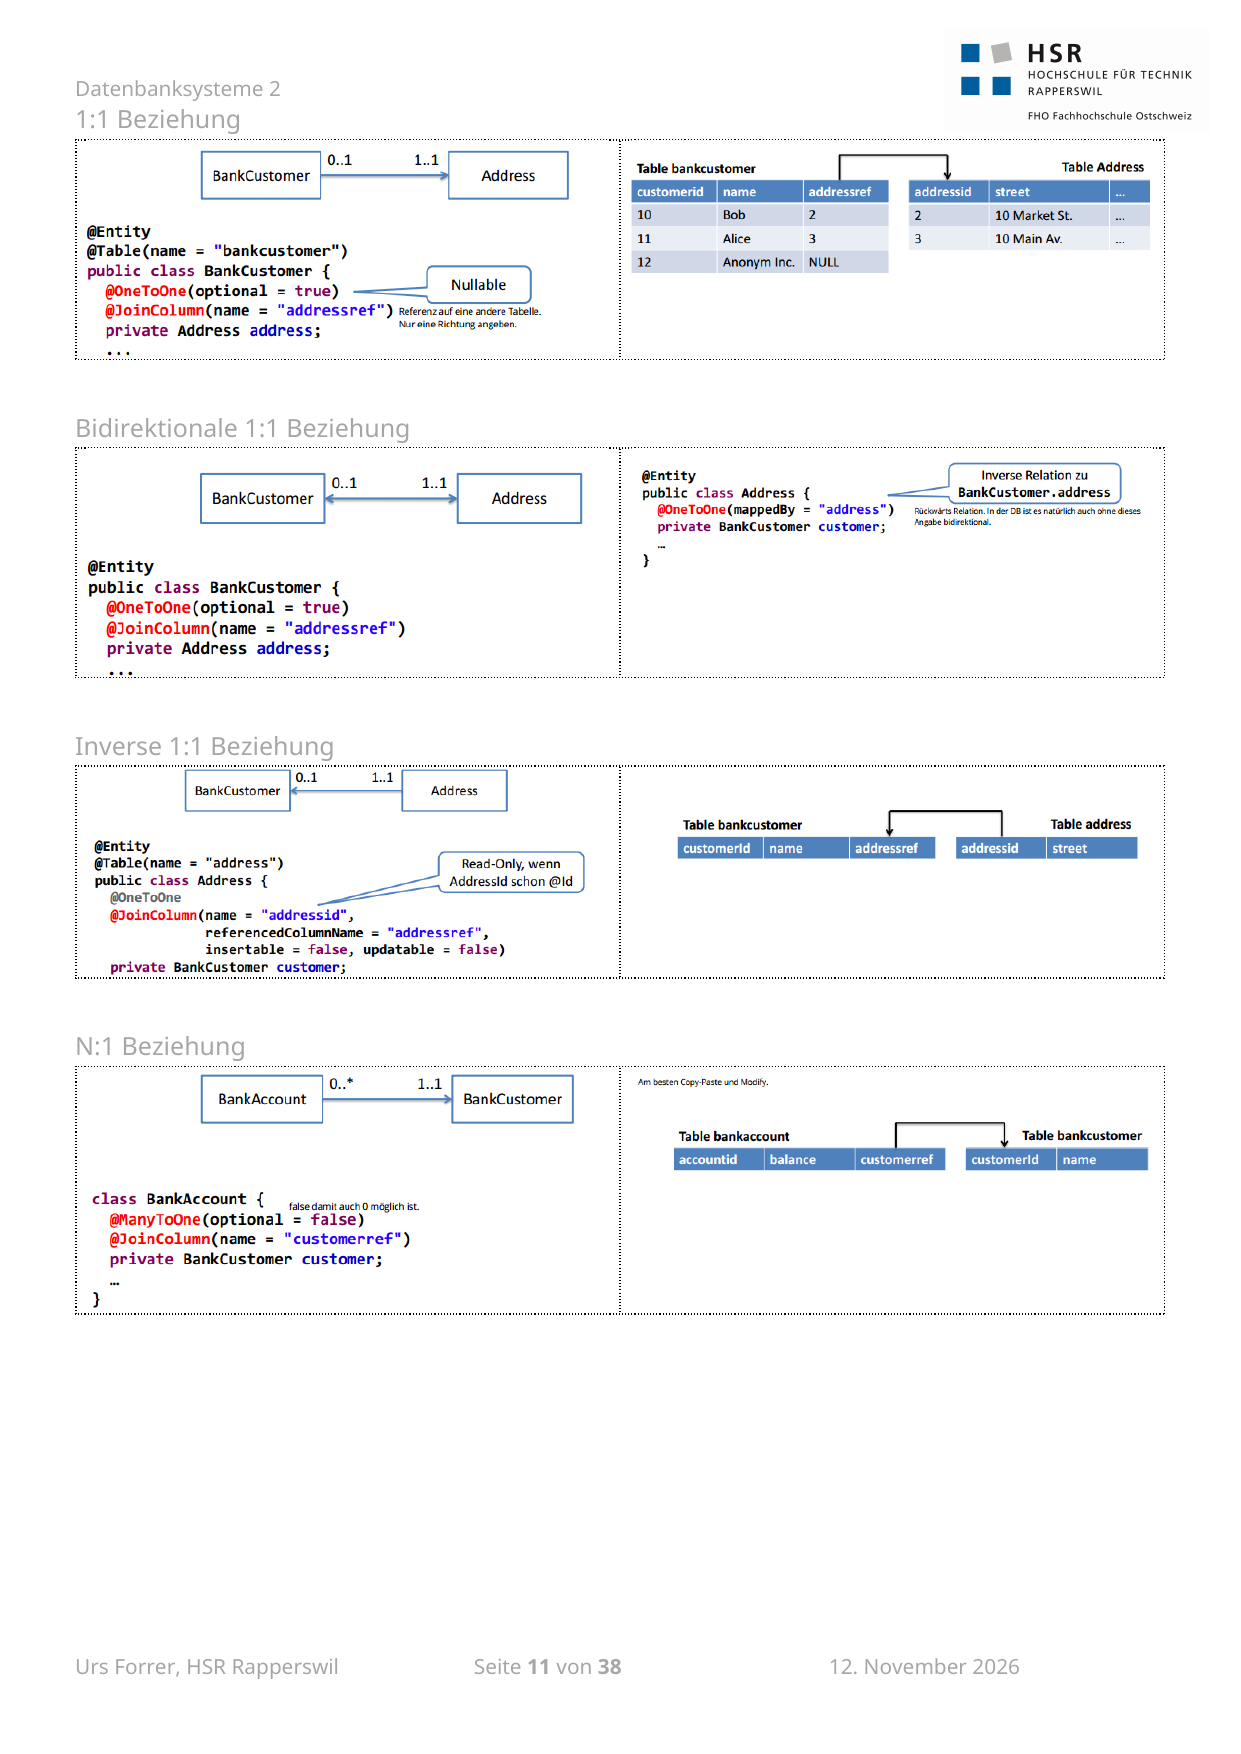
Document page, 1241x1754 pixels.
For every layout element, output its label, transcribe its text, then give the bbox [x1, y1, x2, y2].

table_header [620, 1066, 1164, 1313]
picture [631, 767, 1153, 867]
table_header [607, 1066, 620, 1313]
picture [87, 1067, 609, 1313]
table_header [609, 447, 620, 677]
picture [631, 1067, 1153, 1182]
table_header [76, 139, 87, 358]
table_header [76, 1066, 87, 1313]
table_header [620, 139, 1164, 358]
subtitle Bidirektionale 1:1 Beziehung [75, 411, 1165, 444]
picture [87, 448, 609, 677]
picture [87, 140, 609, 359]
subtitle 1:1 Beziehung [75, 102, 1165, 136]
table_header [76, 447, 87, 677]
picture [943, 29, 1210, 134]
subtitle N:1 Beziehung [75, 1029, 1165, 1063]
table_header [620, 447, 1164, 677]
picture [87, 767, 609, 977]
table_header [620, 765, 1164, 977]
picture [631, 448, 1153, 575]
subtitle Inverse 1:1 Beziehung [75, 729, 1165, 763]
table_header [609, 139, 620, 358]
table_header [76, 765, 88, 977]
picture [631, 140, 1153, 278]
table_header [607, 765, 620, 977]
